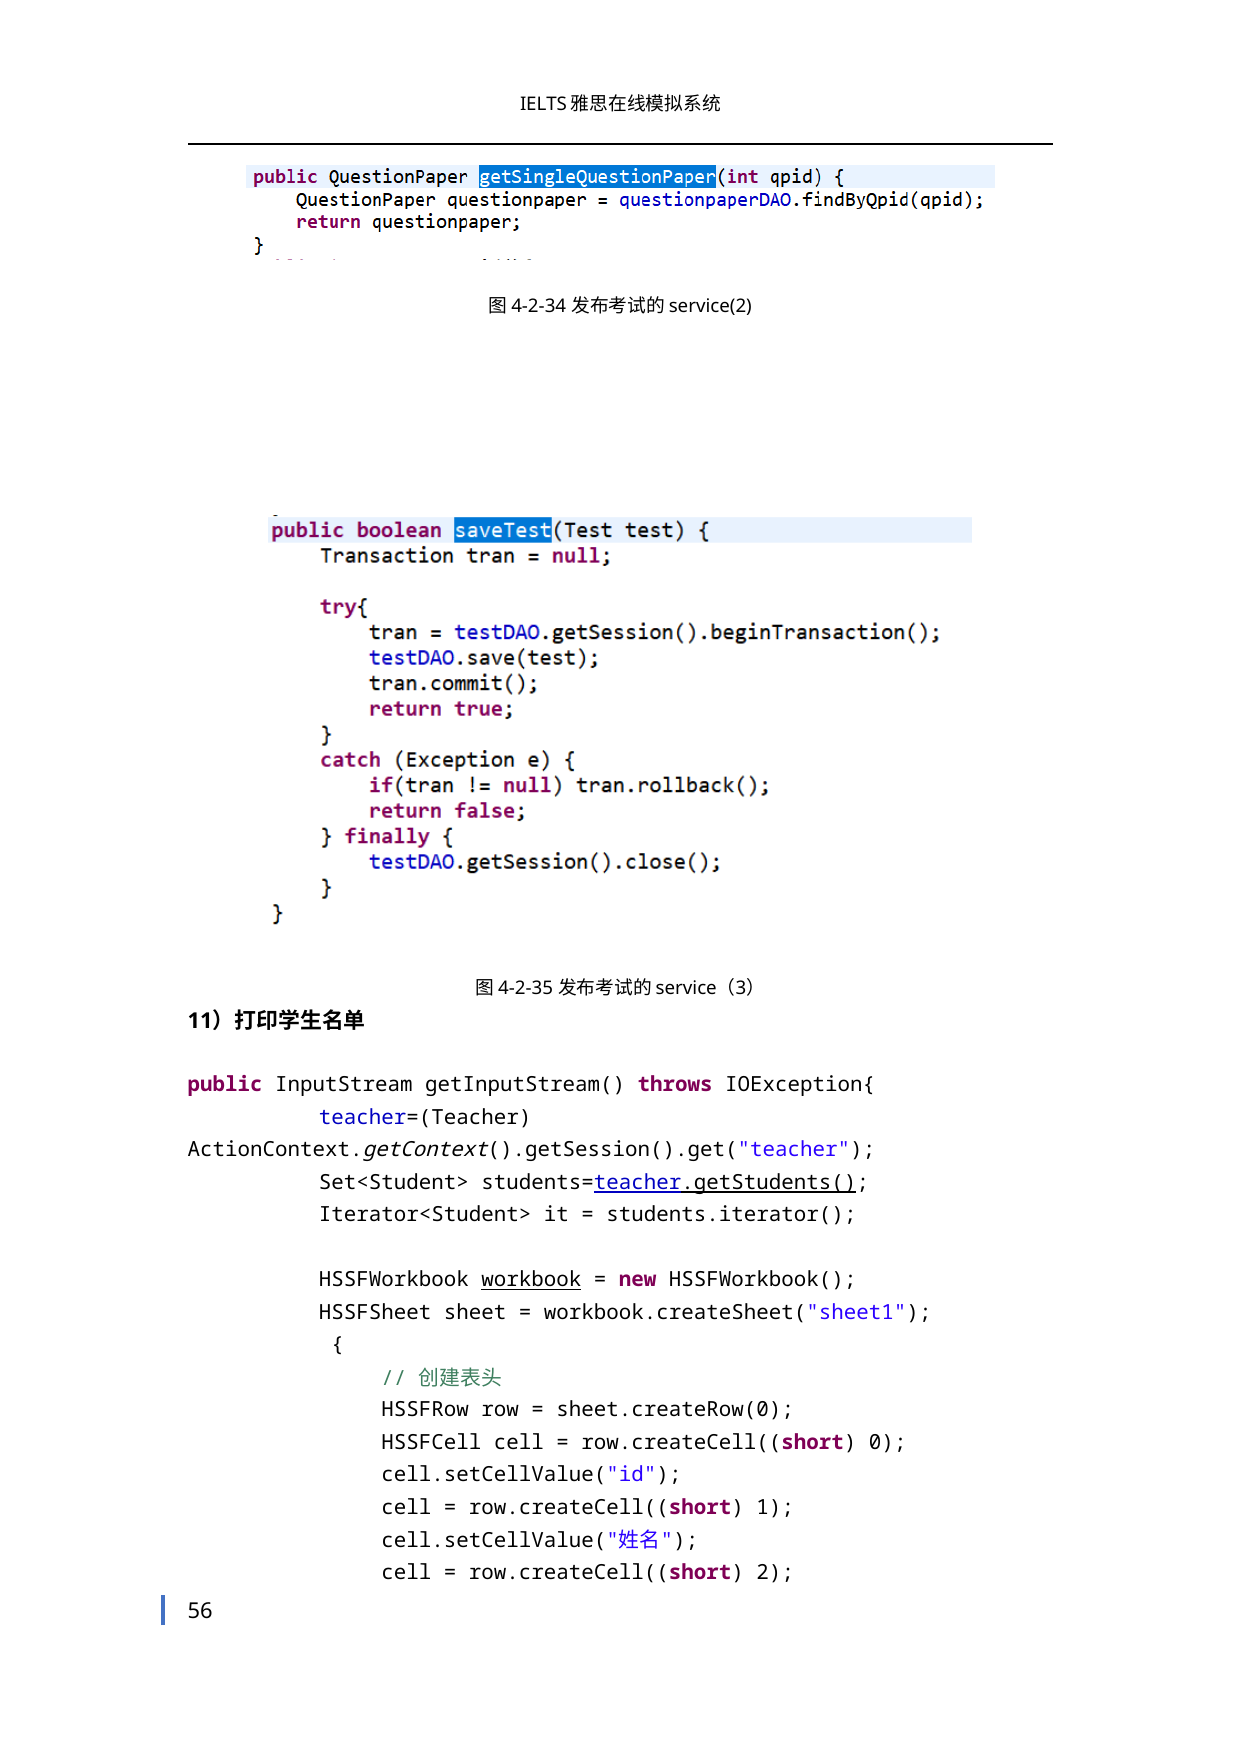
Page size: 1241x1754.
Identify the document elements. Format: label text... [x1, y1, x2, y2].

text cell = row.createCell((short) 1); [187, 1490, 1053, 1523]
text 图4-2-34 发布考试的service(2) [187, 288, 1053, 320]
text teacher=(Teacher) ActionContext.getContext().getSession().get("teacher"); [187, 1100, 1053, 1165]
text public InputStream getInputStream() throws IOException{ [187, 1068, 1053, 1100]
text cell.setCellValue("姓名"); [187, 1523, 1053, 1555]
text Set<Student> students=teacher.getStudents(); [187, 1165, 1053, 1198]
list 打印学生名单 [187, 1003, 1053, 1035]
text { [187, 1328, 1053, 1360]
text cell = row.createCell((short) 2); [187, 1555, 1053, 1588]
picture [268, 515, 972, 932]
text // 创建表头 [187, 1360, 1053, 1393]
text HSSFRow row = sheet.createRow(0); [187, 1393, 1053, 1425]
picture [246, 157, 995, 260]
text 图4-2-35 发布考试的service（3） [187, 970, 1053, 1003]
text HSSFCell cell = row.createCell((short) 0); [187, 1425, 1053, 1458]
text HSSFSheet sheet = workbook.createSheet("sheet1"); [187, 1295, 1053, 1328]
text HSSFWorkbook workbook = new HSSFWorkbook(); [187, 1263, 1053, 1295]
text cell.setCellValue("id"); [187, 1458, 1053, 1490]
text Iterator<Student> it = students.iterator(); [187, 1198, 1053, 1230]
